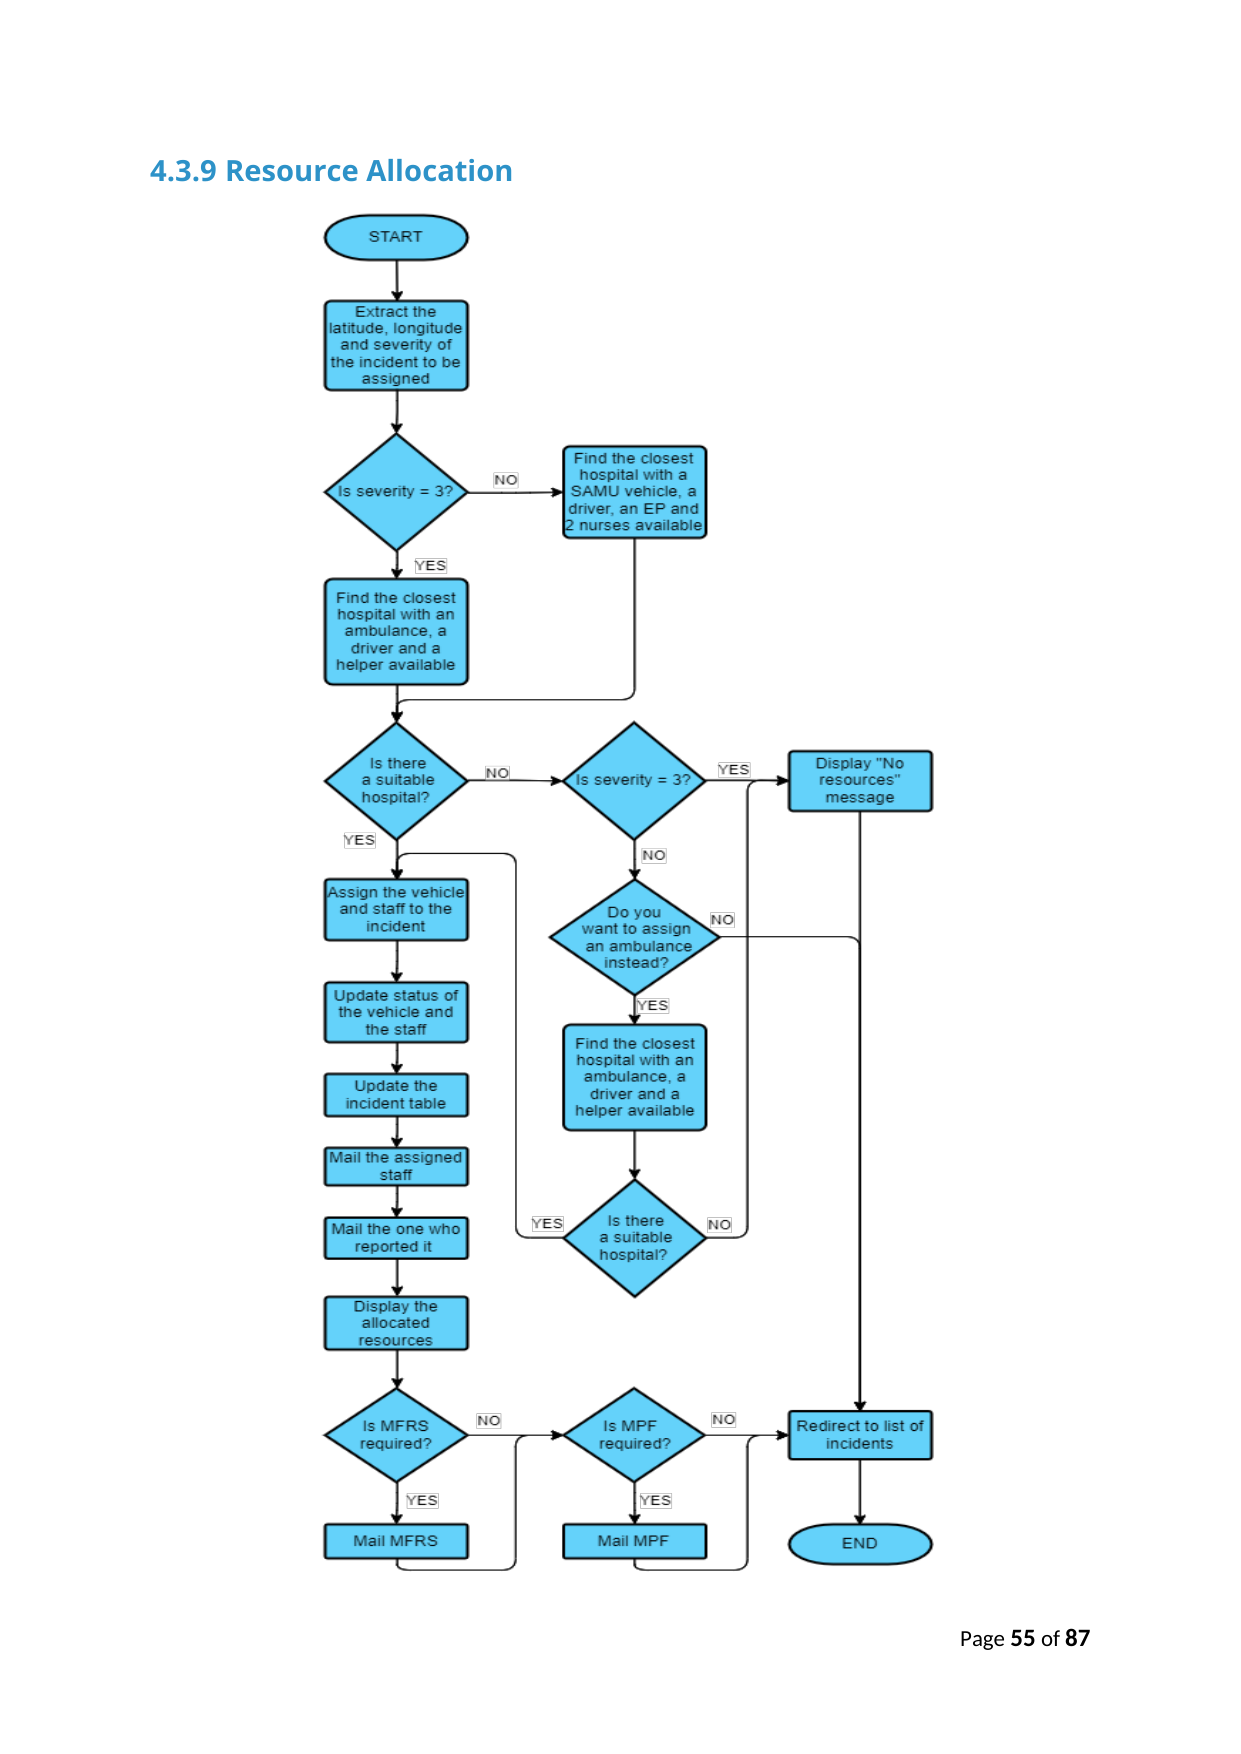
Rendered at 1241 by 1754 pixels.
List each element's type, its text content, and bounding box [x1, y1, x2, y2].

picture [297, 209, 944, 1583]
subtitle Resource Allocation [150, 150, 1090, 190]
